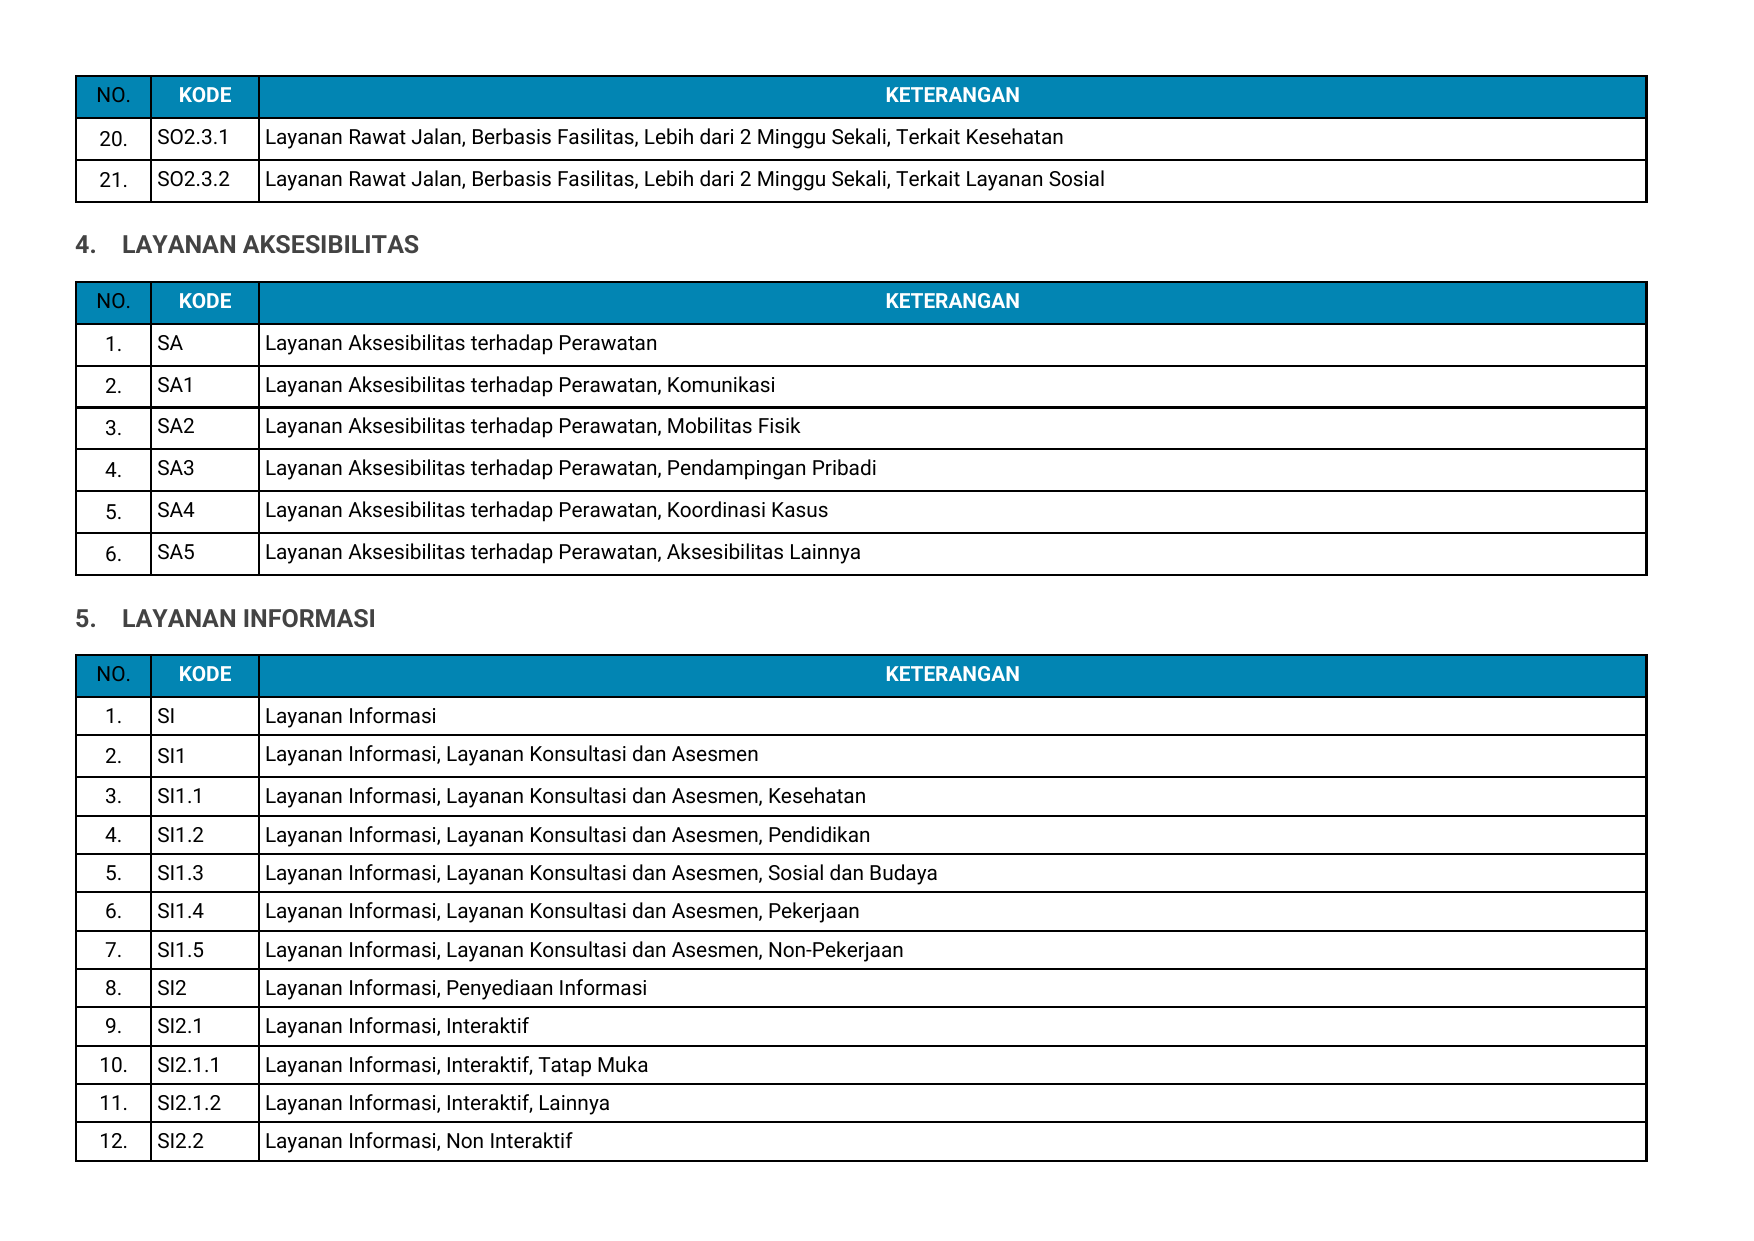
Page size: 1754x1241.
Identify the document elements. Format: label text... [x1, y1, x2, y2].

subtitle LAYANAN AKSESIBILITAS [75, 231, 1679, 260]
subtitle LAYANAN INFORMASI [75, 604, 1679, 633]
